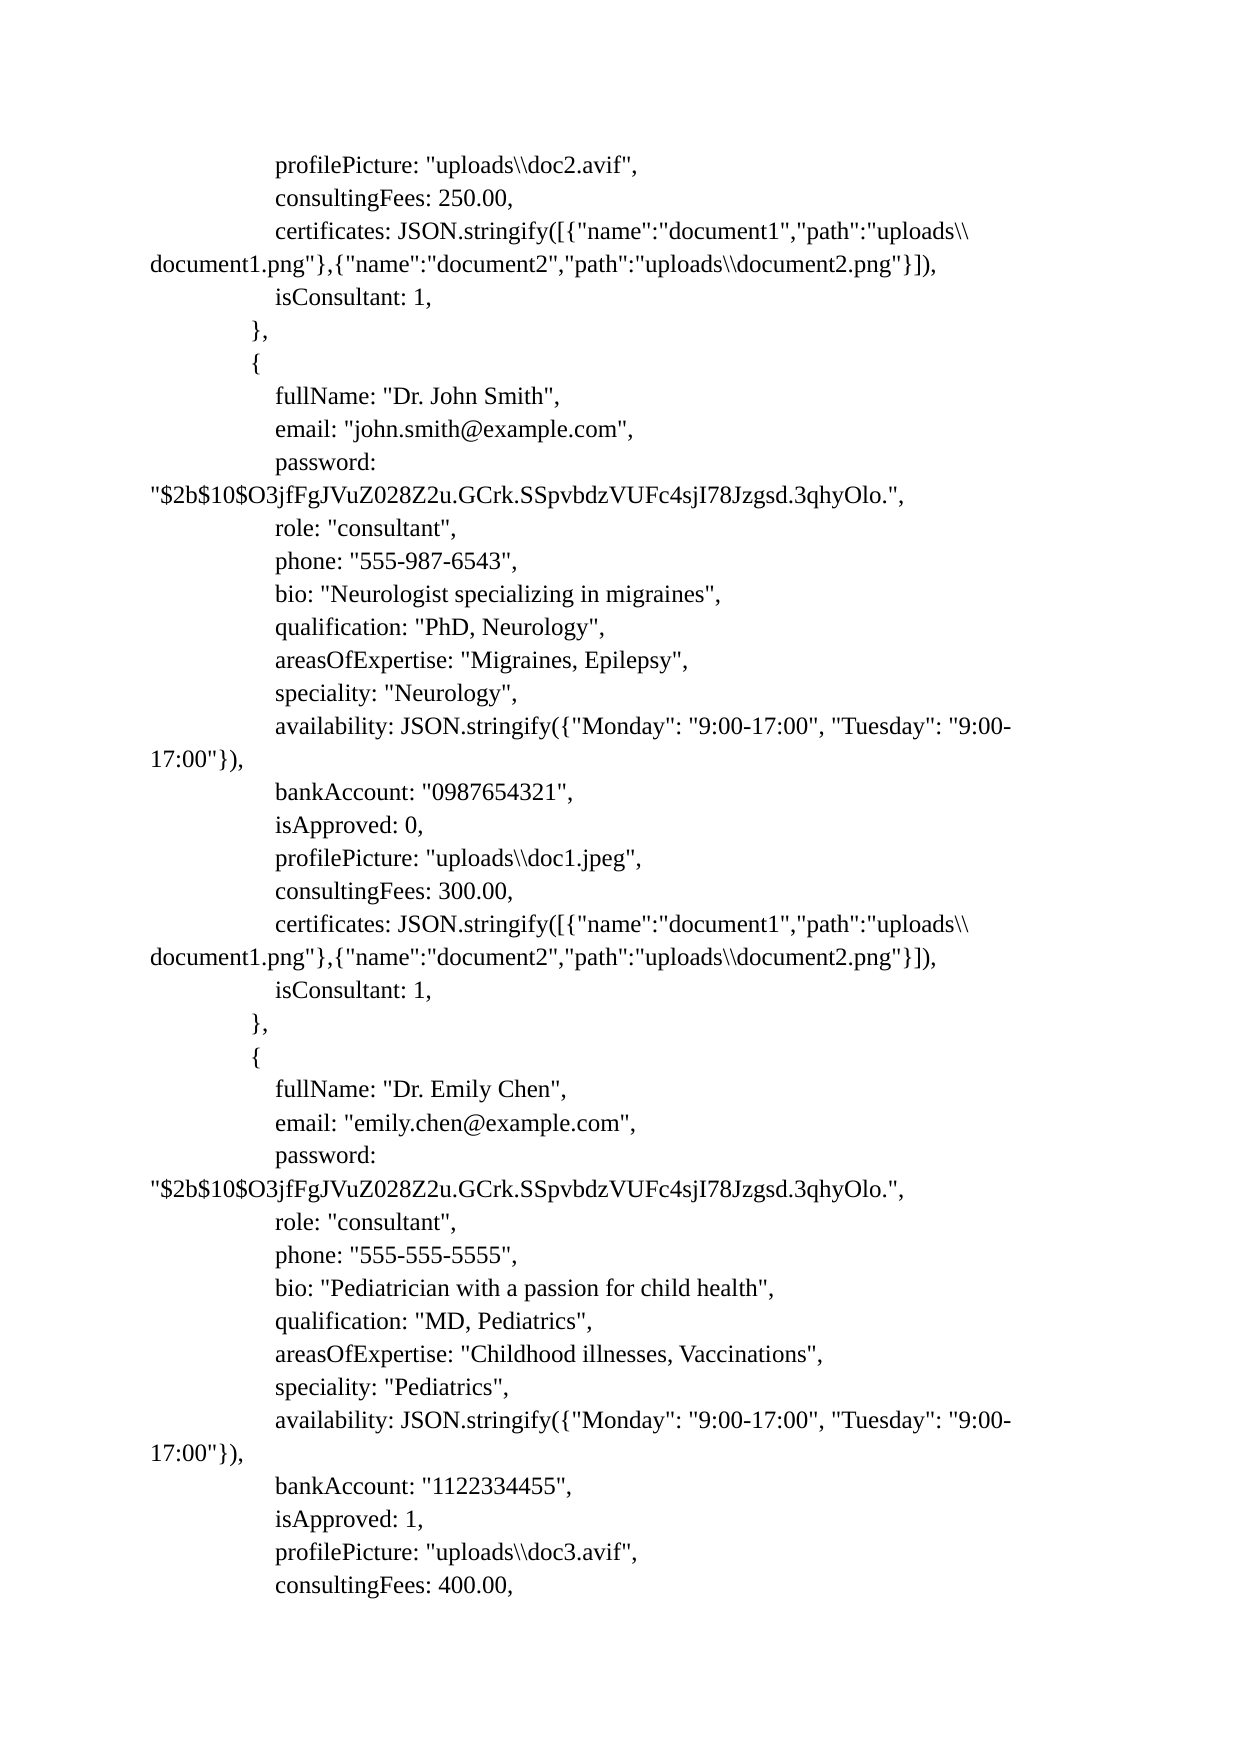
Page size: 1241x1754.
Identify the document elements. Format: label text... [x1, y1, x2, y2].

text }, [150, 315, 1090, 344]
text consultingFees: 400.00, [150, 1570, 1090, 1599]
text bio: "Pediatrician with a passion for child health", [150, 1273, 1090, 1301]
text role: "consultant", [150, 1207, 1090, 1235]
text consultingFees: 250.00, [150, 183, 1090, 212]
text email: "emily.chen@example.com", [150, 1108, 1090, 1136]
text phone: "555-555-5555", [150, 1240, 1090, 1268]
text }, [150, 1008, 1090, 1037]
text qualification: "PhD, Neurology", [150, 612, 1090, 641]
text isApproved: 0, [150, 810, 1090, 839]
text password: "$2b$10$O3jfFgJVuZ028Z2u.GCrk.SSpvbdzVUFc4sjI78Jzgsd.3qhyOlo.", [150, 447, 1090, 509]
text phone: "555-987-6543", [150, 546, 1090, 575]
text profilePicture: "uploads\\doc3.avif", [150, 1537, 1090, 1566]
text isConsultant: 1, [150, 282, 1090, 311]
text areasOfExpertise: "Migraines, Epilepsy", [150, 645, 1090, 674]
text availability: JSON.stringify({"Monday": "9:00-17:00", "Tuesday": "9:00-17:00"}), [150, 1405, 1090, 1467]
text email: "john.smith@example.com", [150, 414, 1090, 443]
text bankAccount: "1122334455", [150, 1471, 1090, 1499]
text fullName: "Dr. Emily Chen", [150, 1074, 1090, 1103]
text bankAccount: "0987654321", [150, 777, 1090, 806]
text isConsultant: 1, [150, 976, 1090, 1004]
text isApproved: 1, [150, 1504, 1090, 1533]
text speciality: "Neurology", [150, 678, 1090, 707]
text availability: JSON.stringify({"Monday": "9:00-17:00", "Tuesday": "9:00-17:00"}), [150, 711, 1090, 773]
text profilePicture: "uploads\\doc1.jpeg", [150, 843, 1090, 872]
text certificates: JSON.stringify([{"name":"document1","path":"uploads\\document1.png"},{"name":"document2","path":"uploads\\document2.png"}]), [150, 909, 1090, 971]
text qualification: "MD, Pediatrics", [150, 1306, 1090, 1334]
text profilePicture: "uploads\\doc2.avif", [150, 150, 1090, 179]
text role: "consultant", [150, 513, 1090, 542]
text areasOfExpertise: "Childhood illnesses, Vaccinations", [150, 1339, 1090, 1367]
text password: "$2b$10$O3jfFgJVuZ028Z2u.GCrk.SSpvbdzVUFc4sjI78Jzgsd.3qhyOlo.", [150, 1141, 1090, 1202]
text fullName: "Dr. John Smith", [150, 381, 1090, 410]
text { [150, 348, 1090, 377]
text { [150, 1042, 1090, 1070]
text consultingFees: 300.00, [150, 876, 1090, 905]
text bio: "Neurologist specializing in migraines", [150, 579, 1090, 608]
text certificates: JSON.stringify([{"name":"document1","path":"uploads\\document1.png"},{"name":"document2","path":"uploads\\document2.png"}]), [150, 216, 1090, 278]
text speciality: "Pediatrics", [150, 1372, 1090, 1401]
